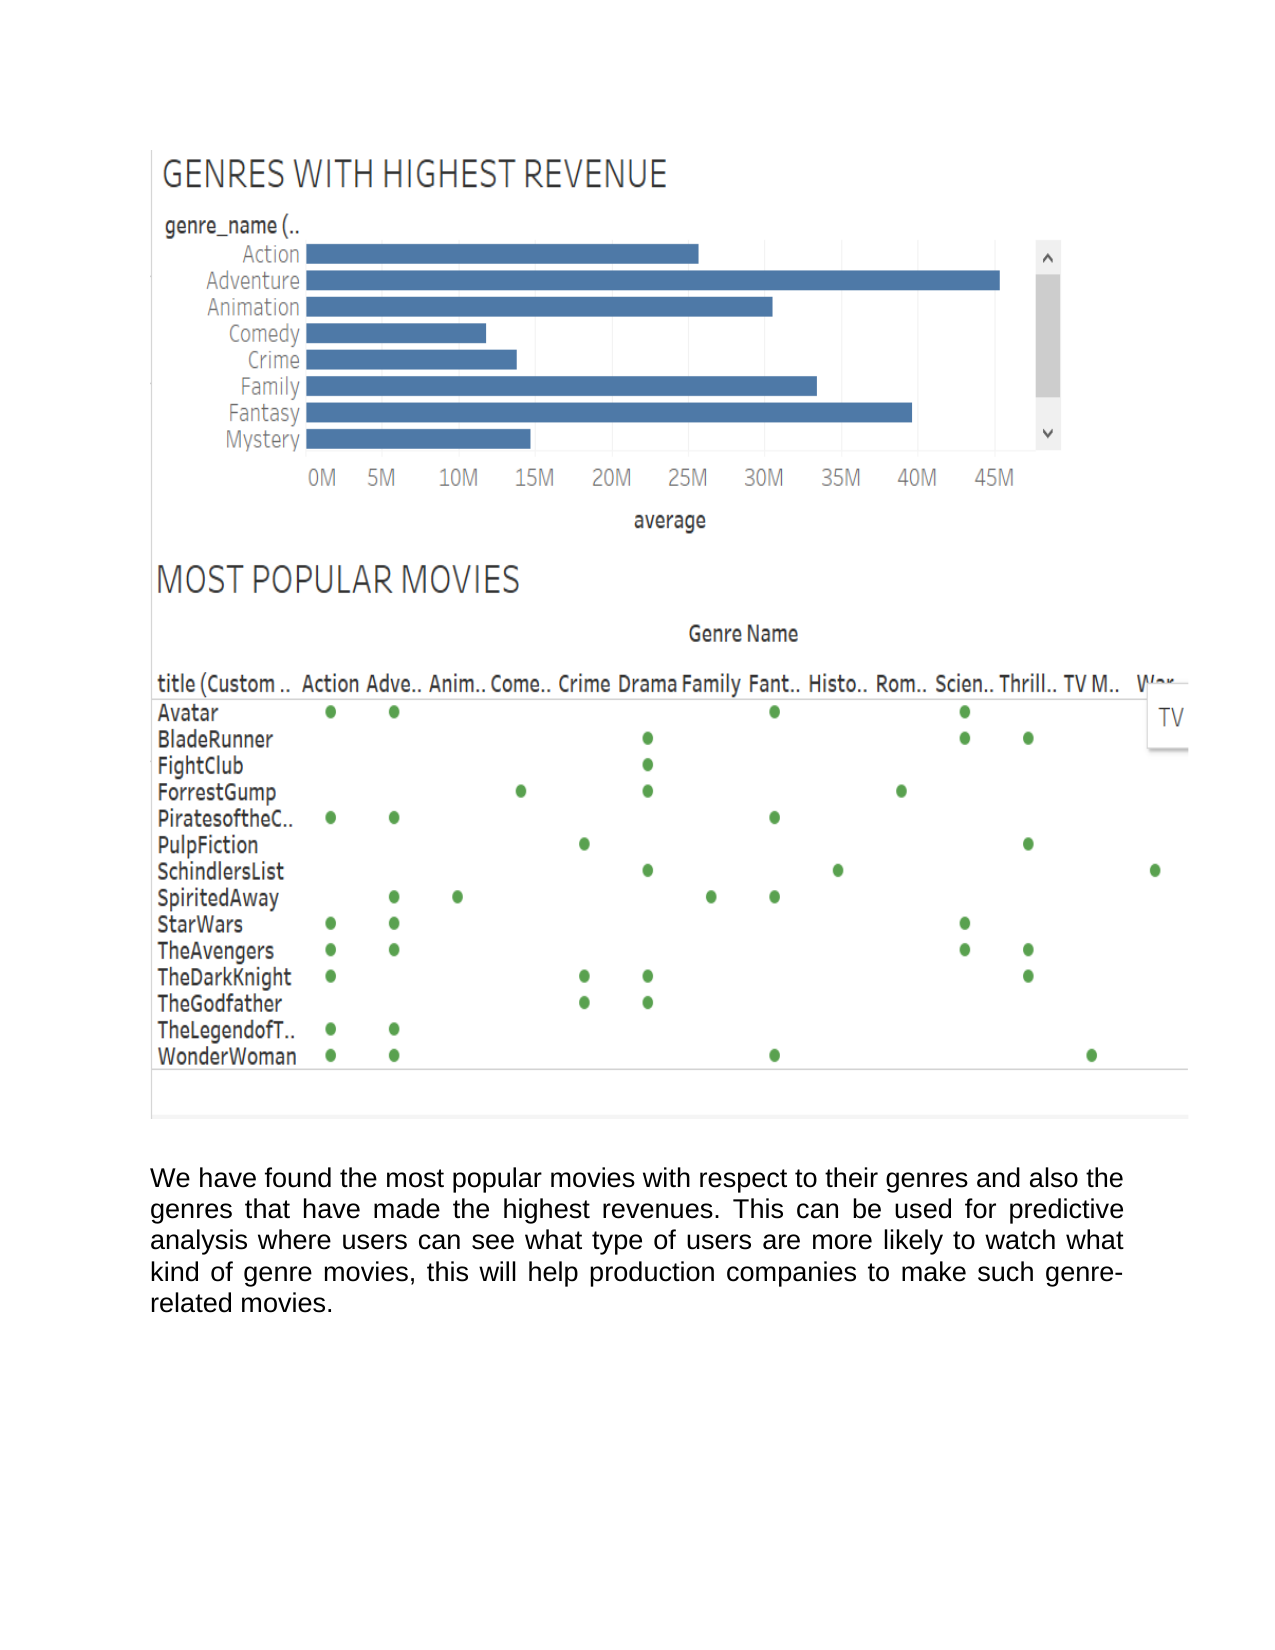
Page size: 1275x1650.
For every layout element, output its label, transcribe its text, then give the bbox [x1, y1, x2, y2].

picture [150, 150, 1189, 1119]
text We have found the most popular movies with respect to their genres and also the genres that have made the highest revenues. This can be used for predictive analysis where users can see what type of users are more likely to watch what kind of genre movies, this will help production companies to make such genre-related movies. [150, 1162, 1125, 1318]
